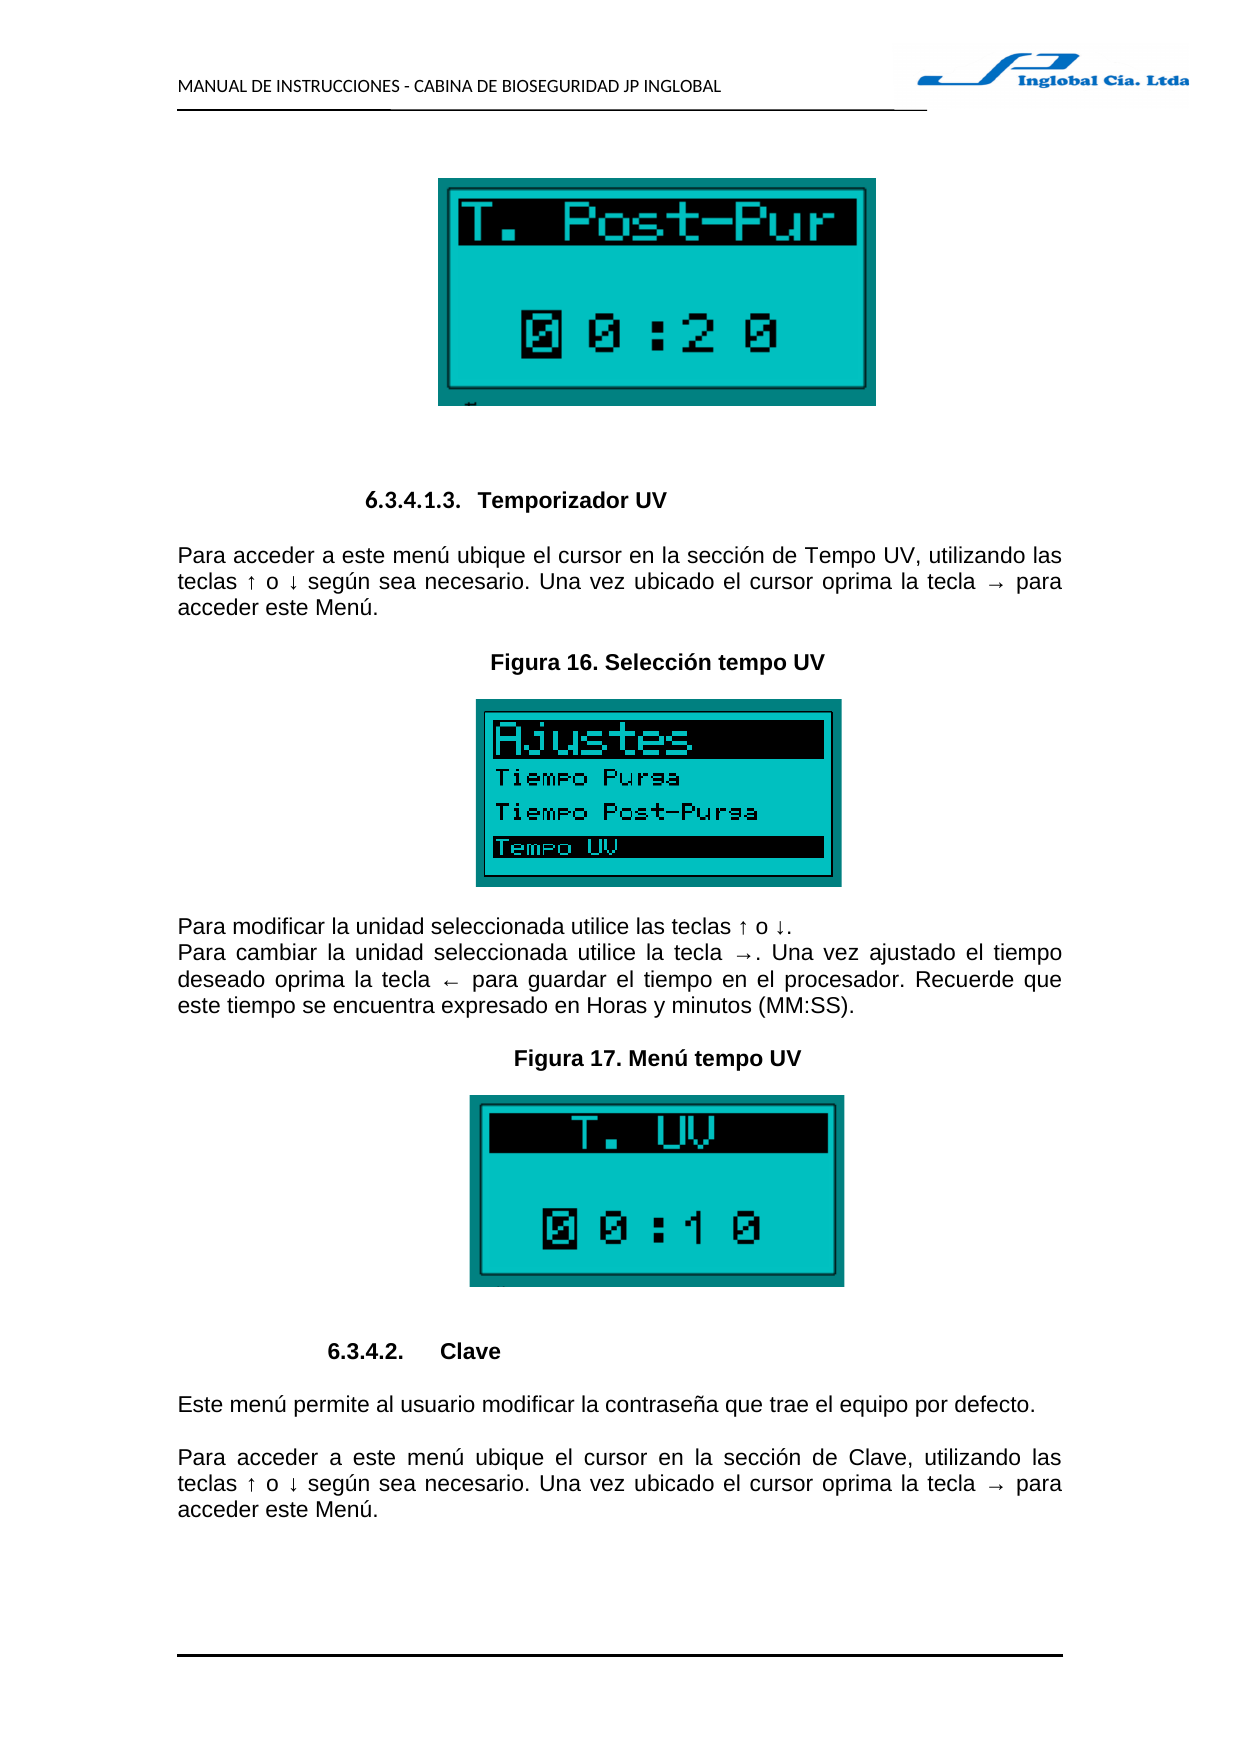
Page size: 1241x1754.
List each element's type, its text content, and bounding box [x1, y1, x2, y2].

text Este menú permite al usuario modificar la contraseña que trae el equipo por defecto. [177, 1391, 1063, 1417]
text Para modificar la unidad seleccionada utilice las teclas ↑ o ↓. [177, 913, 1063, 939]
picture [469, 1095, 845, 1287]
list Figura 17. Menú tempo UV [252, 1044, 1063, 1071]
text Para acceder a este menú ubique el cursor en la sección de Tempo UV, utilizando las teclas ↑ o ↓ según sea necesario. Una vez ubicado el cursor oprima la tecla → para acceder este Menú. [177, 542, 1063, 621]
list Temporizador UV [365, 485, 1063, 515]
picture [475, 699, 842, 887]
text Para cambiar la unidad seleccionada utilice la tecla →. Una vez ajustado el tiempo deseado oprima la tecla ← para guardar el tiempo en el procesador. Recuerde que este tiempo se encuentra expresado en Horas y minutos (MM:SS). [177, 939, 1063, 1018]
picture [438, 178, 876, 406]
text Para acceder a este menú ubique el cursor en la sección de Clave, utilizando las teclas ↑ o ↓ según sea necesario. Una vez ubicado el cursor oprima la tecla → para acceder este Menú. [177, 1443, 1063, 1522]
list Clave [327, 1338, 1063, 1364]
list Figura 16. Selección tempo UV [252, 649, 1063, 675]
